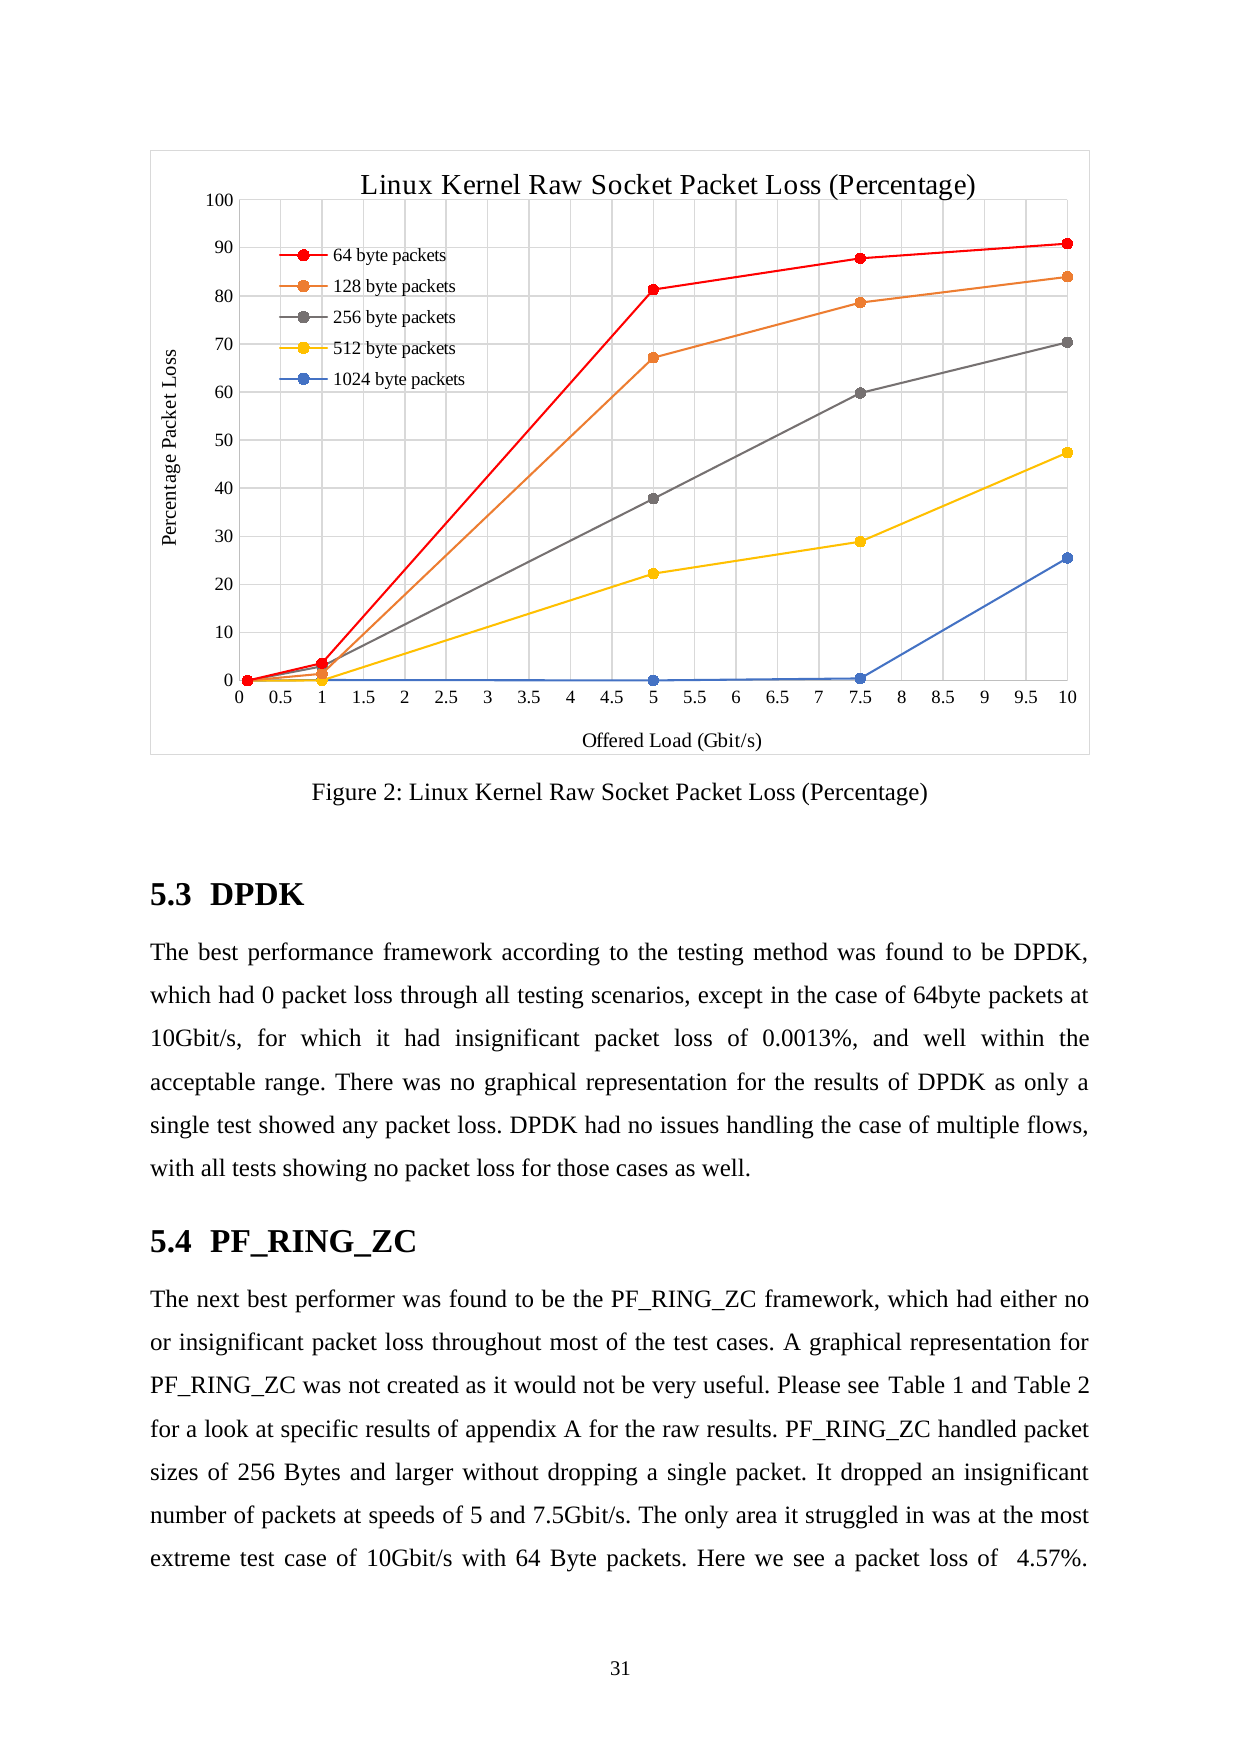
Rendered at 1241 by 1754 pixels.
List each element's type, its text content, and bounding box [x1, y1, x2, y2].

subtitle DPDK [150, 874, 1090, 912]
subtitle PF_RING_ZC [150, 1221, 1090, 1259]
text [150, 1284, 1090, 1572]
text The best performance framework according to the testing method was found to be DPDK, which had 0 packet loss through all testing scenarios, except in the case of 64byte packets at 10Gbit/s, for which it had insignificant packet loss of 0.0013%, and well within the acceptable range. There was no graphical representation for the results of DPDK as only a single test showed any packet loss. DPDK had no issues handling the case of multiple flows, with all tests showing no packet loss for those cases as well. [150, 937, 1090, 1182]
